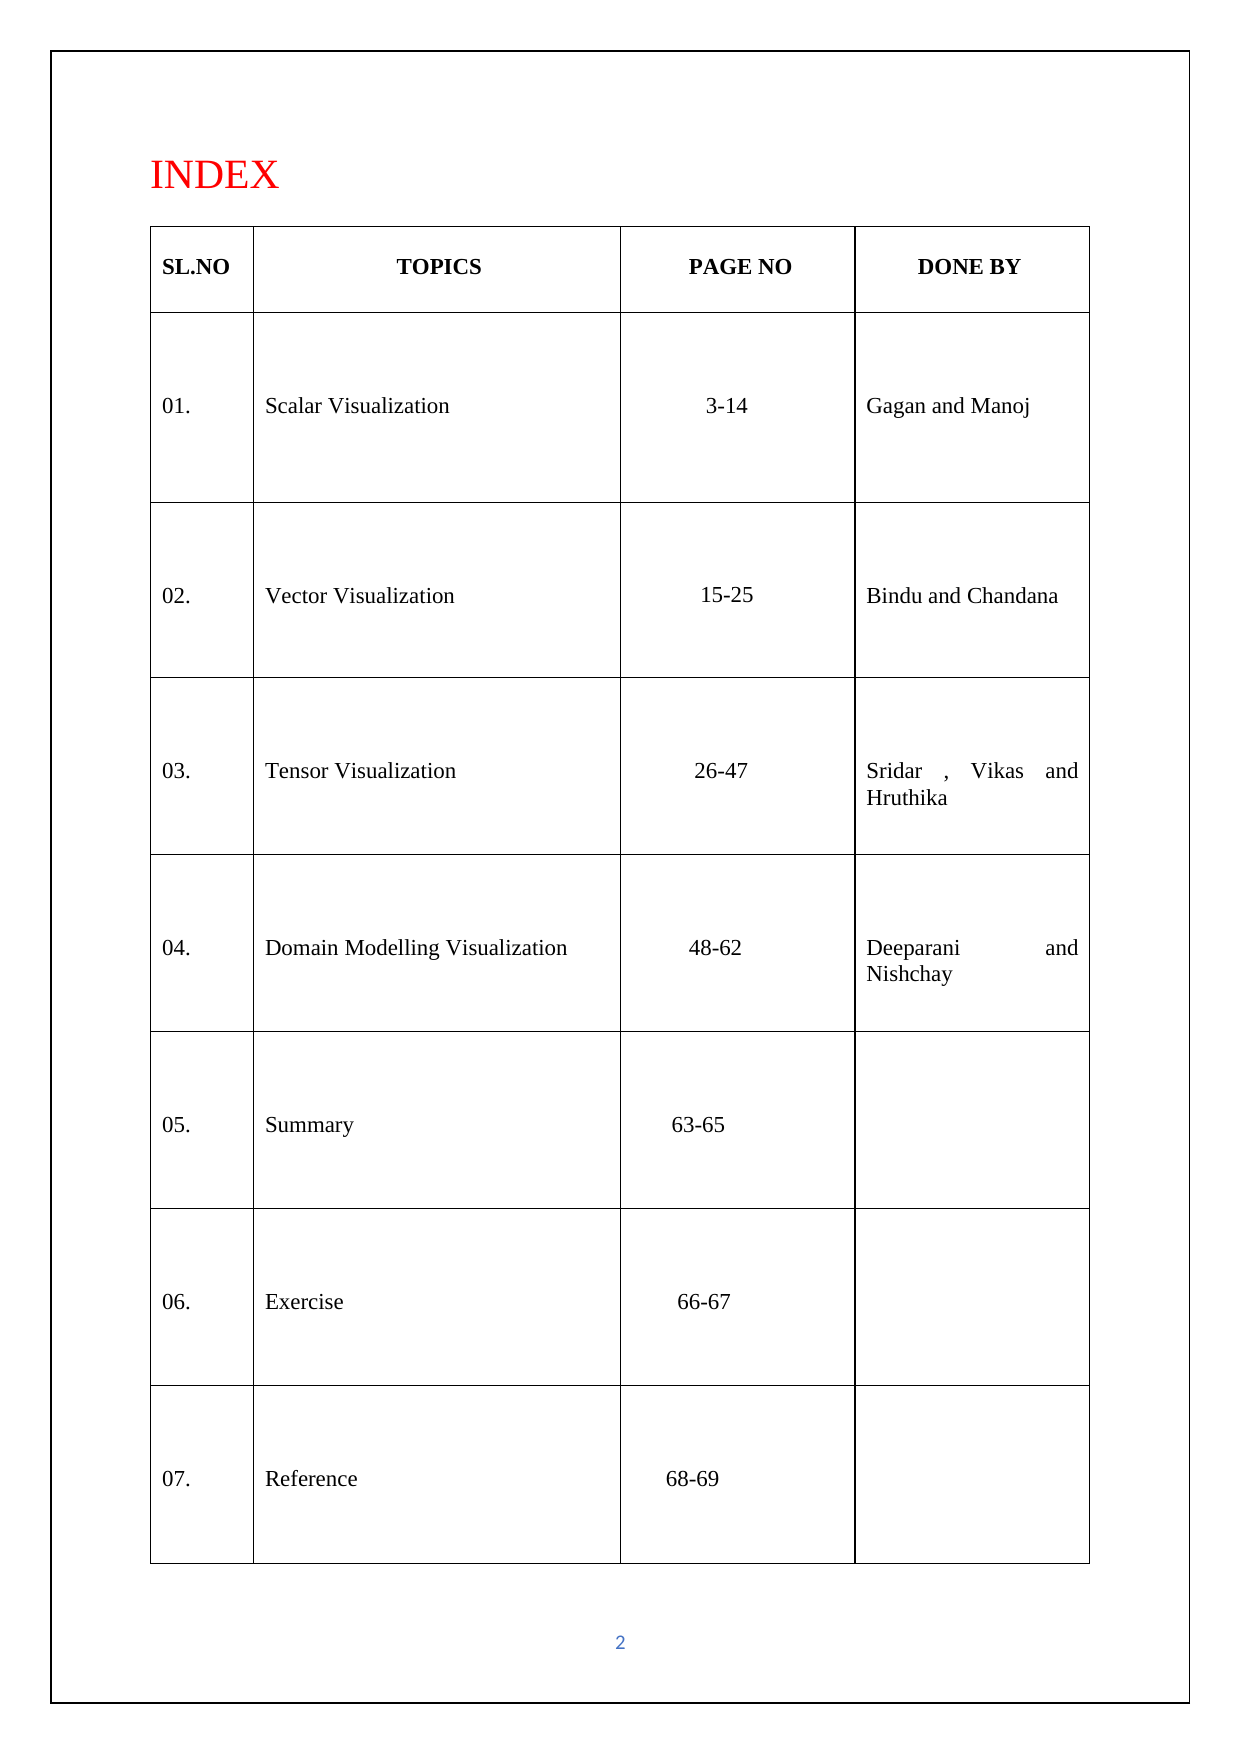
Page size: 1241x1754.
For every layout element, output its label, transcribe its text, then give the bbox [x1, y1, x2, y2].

table_cell 63-65 [621, 1032, 854, 1208]
table_cell Summary [254, 1032, 620, 1208]
table_cell Bindu and Chandana [856, 503, 1089, 677]
table_cell 3-14 [621, 313, 854, 502]
table_cell 07. [151, 1386, 253, 1563]
table_cell 04. [151, 855, 253, 1031]
table_header SL.NO [151, 227, 253, 312]
table_cell Tensor Visualization [254, 678, 620, 853]
table_cell 15-25 [621, 503, 854, 677]
table_cell Gagan and Manoj [856, 313, 1089, 502]
table_header DONE BY [856, 227, 1089, 312]
table_cell Sridar , Vikas and Hruthika [856, 678, 1089, 853]
table_cell [856, 1209, 1089, 1385]
text INDEX [150, 150, 1090, 198]
table_cell 26-47 [621, 678, 854, 853]
table_cell Domain Modelling Visualization [254, 855, 620, 1031]
table_cell 02. [151, 503, 253, 677]
table_cell Reference [254, 1386, 620, 1563]
table_cell [856, 1386, 1089, 1563]
table_header PAGE NO [621, 227, 854, 312]
table_cell 66-67 [621, 1209, 854, 1385]
table_cell 01. [151, 313, 253, 502]
table_cell Exercise [254, 1209, 620, 1385]
table_cell 06. [151, 1209, 253, 1385]
table_cell Vector Visualization [254, 503, 620, 677]
table_cell 68-69 [621, 1386, 854, 1563]
table_cell 05. [151, 1032, 253, 1208]
table_cell 03. [151, 678, 253, 853]
table_cell Deeparani and Nishchay [856, 855, 1089, 1031]
table_cell [856, 1032, 1089, 1208]
table_cell 48-62 [621, 855, 854, 1031]
table_header TOPICS [254, 227, 620, 312]
table_cell Scalar Visualization [254, 313, 620, 502]
